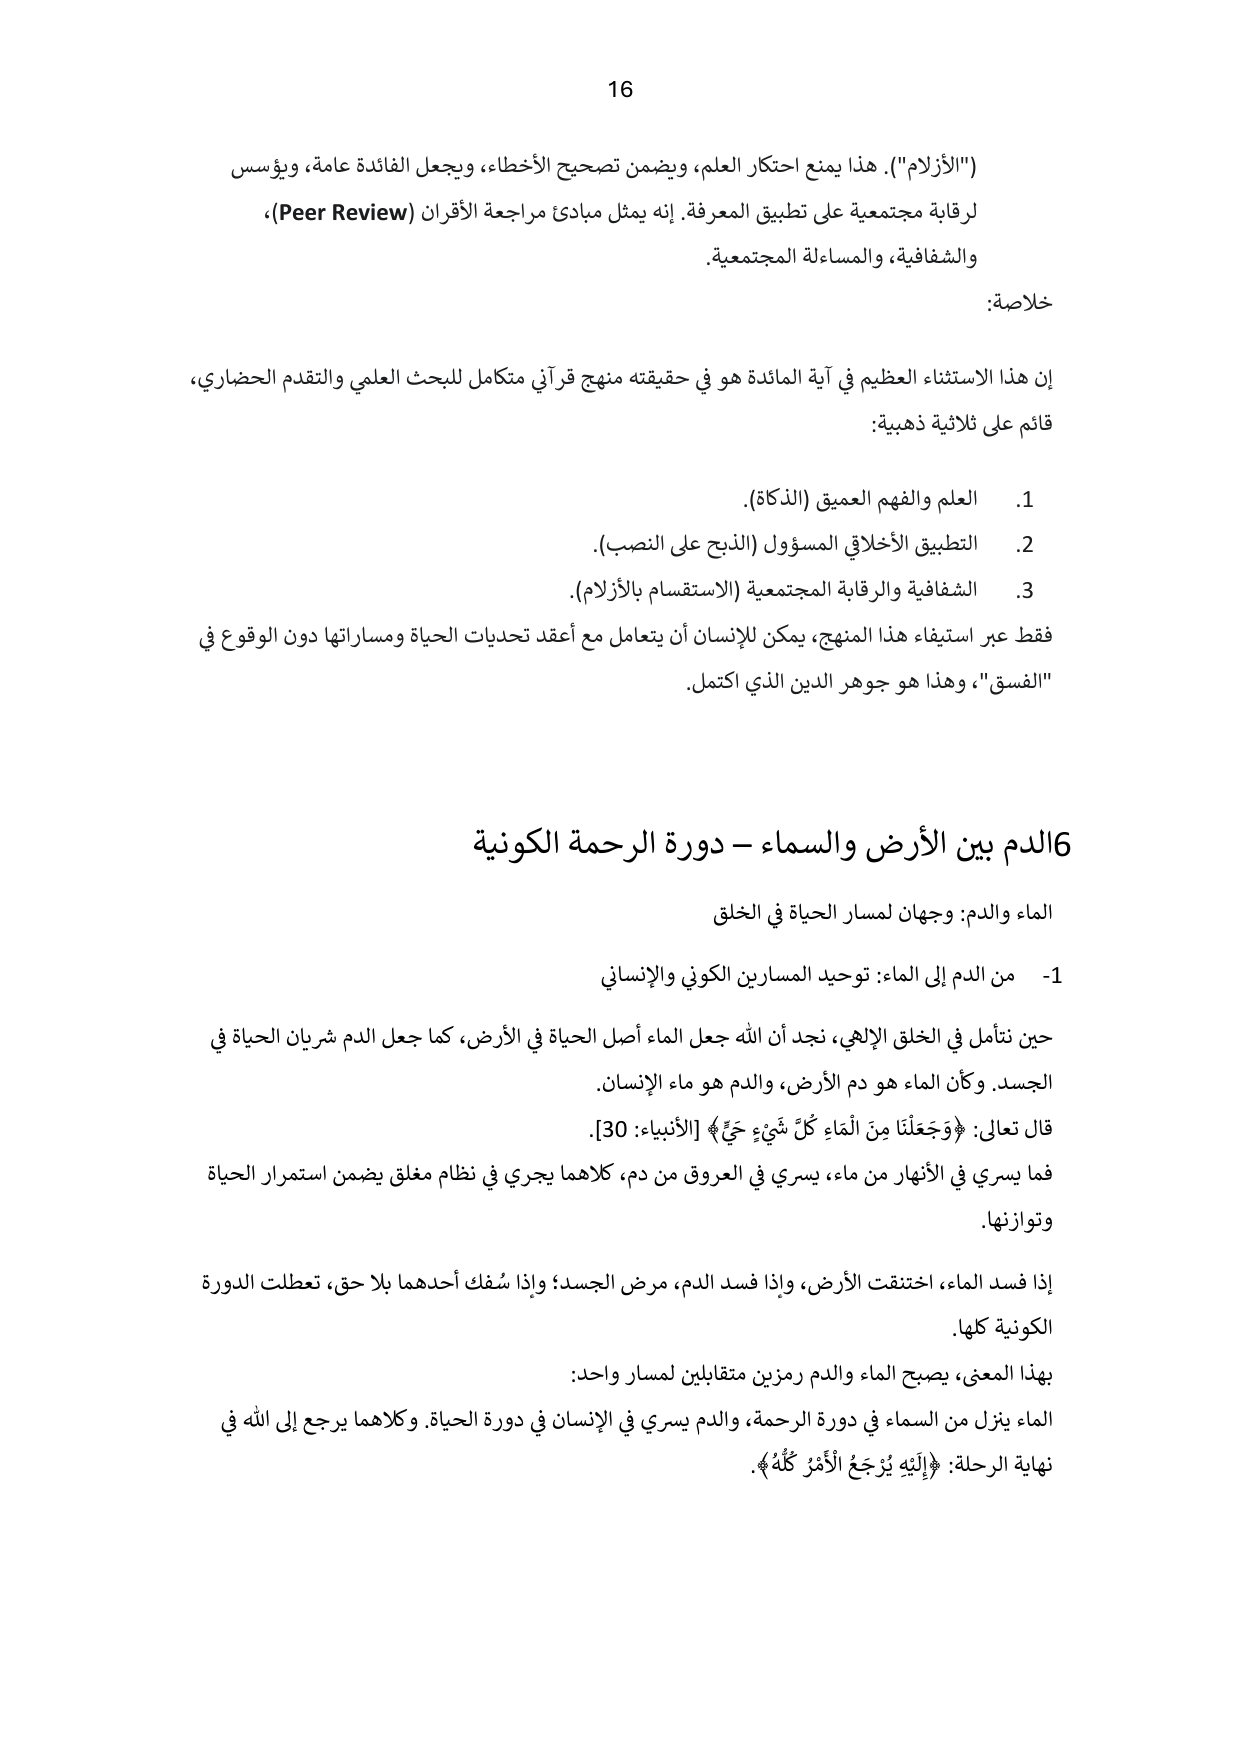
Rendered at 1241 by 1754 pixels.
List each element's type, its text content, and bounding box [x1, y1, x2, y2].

list العلم والفهم العميق (الذكاة). [187, 483, 1015, 513]
text فقط عبر استيفاء هذا المنهج، يمكن للإنسان أن يتعامل مع أعقد تحديات الحياة ومساراتها دون الوقوع في "الفسق"، وهذا هو جوهر الدين الذي اكتمل. [187, 620, 1053, 696]
text إذا فسد الماء، اختنقت الأرض، وإذا فسد الدم، مرض الجسد؛ وإذا سُفك أحدهما بلا حق، تعطلت الدورة الكونية كلها. بهذا المعنى، يصبح الماء والدم رمزين متقابلين لمسار واحد: الماء ينزل من السماء في دورة الرحمة، والدم يسري في الإنسان في دورة الحياة. وكلاهما يرجع إلى الله في نهاية الرحلة: ﴿إِلَيْهِ يُرْجَعُ الْأَمْرُ كُلُّهُ﴾. [187, 1267, 1053, 1480]
subtitle الدم بين الأرض والسماء – دورة الرحمة الكونية [187, 819, 1053, 865]
list التطبيق الأخلاقي المسؤول (الذبح على النصب). [187, 528, 1015, 559]
text الماء والدم: وجهان لمسار الحياة في الخلق [187, 897, 1053, 927]
list الشفافية والرقابة المجتمعية (الاستقسام بالأزلام). [187, 574, 1015, 605]
text إن هذا الاستثناء العظيم في آية المائدة هو في حقيقته منهج قرآني متكامل للبحث العلمي والتقدم الحضاري، قائم على ثلاثية ذهبية: [187, 362, 1053, 438]
text حين نتأمل في الخلق الإلهي، نجد أن الله جعل الماء أصل الحياة في الأرض، كما جعل الدم شريان الحياة في الجسد. وكأن الماء هو دم الأرض، والدم هو ماء الإنسان. قال تعالى: ﴿وَجَعَلْنَا مِنَ الْمَاءِ كُلَّ شَيْءٍ حَيٍّ﴾ [الأنبياء: 30]. فما يسري في الأنهار من ماء، يسري في العروق من دم، كلاهما يجري في نظام مغلق يضمن استمرار الحياة وتوازنها. [187, 1021, 1053, 1235]
list من الدم إلى الماء: توحيد المسارين الكوني والإنساني [187, 959, 1053, 989]
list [187, 150, 1015, 272]
text خلاصة: [187, 287, 1053, 318]
